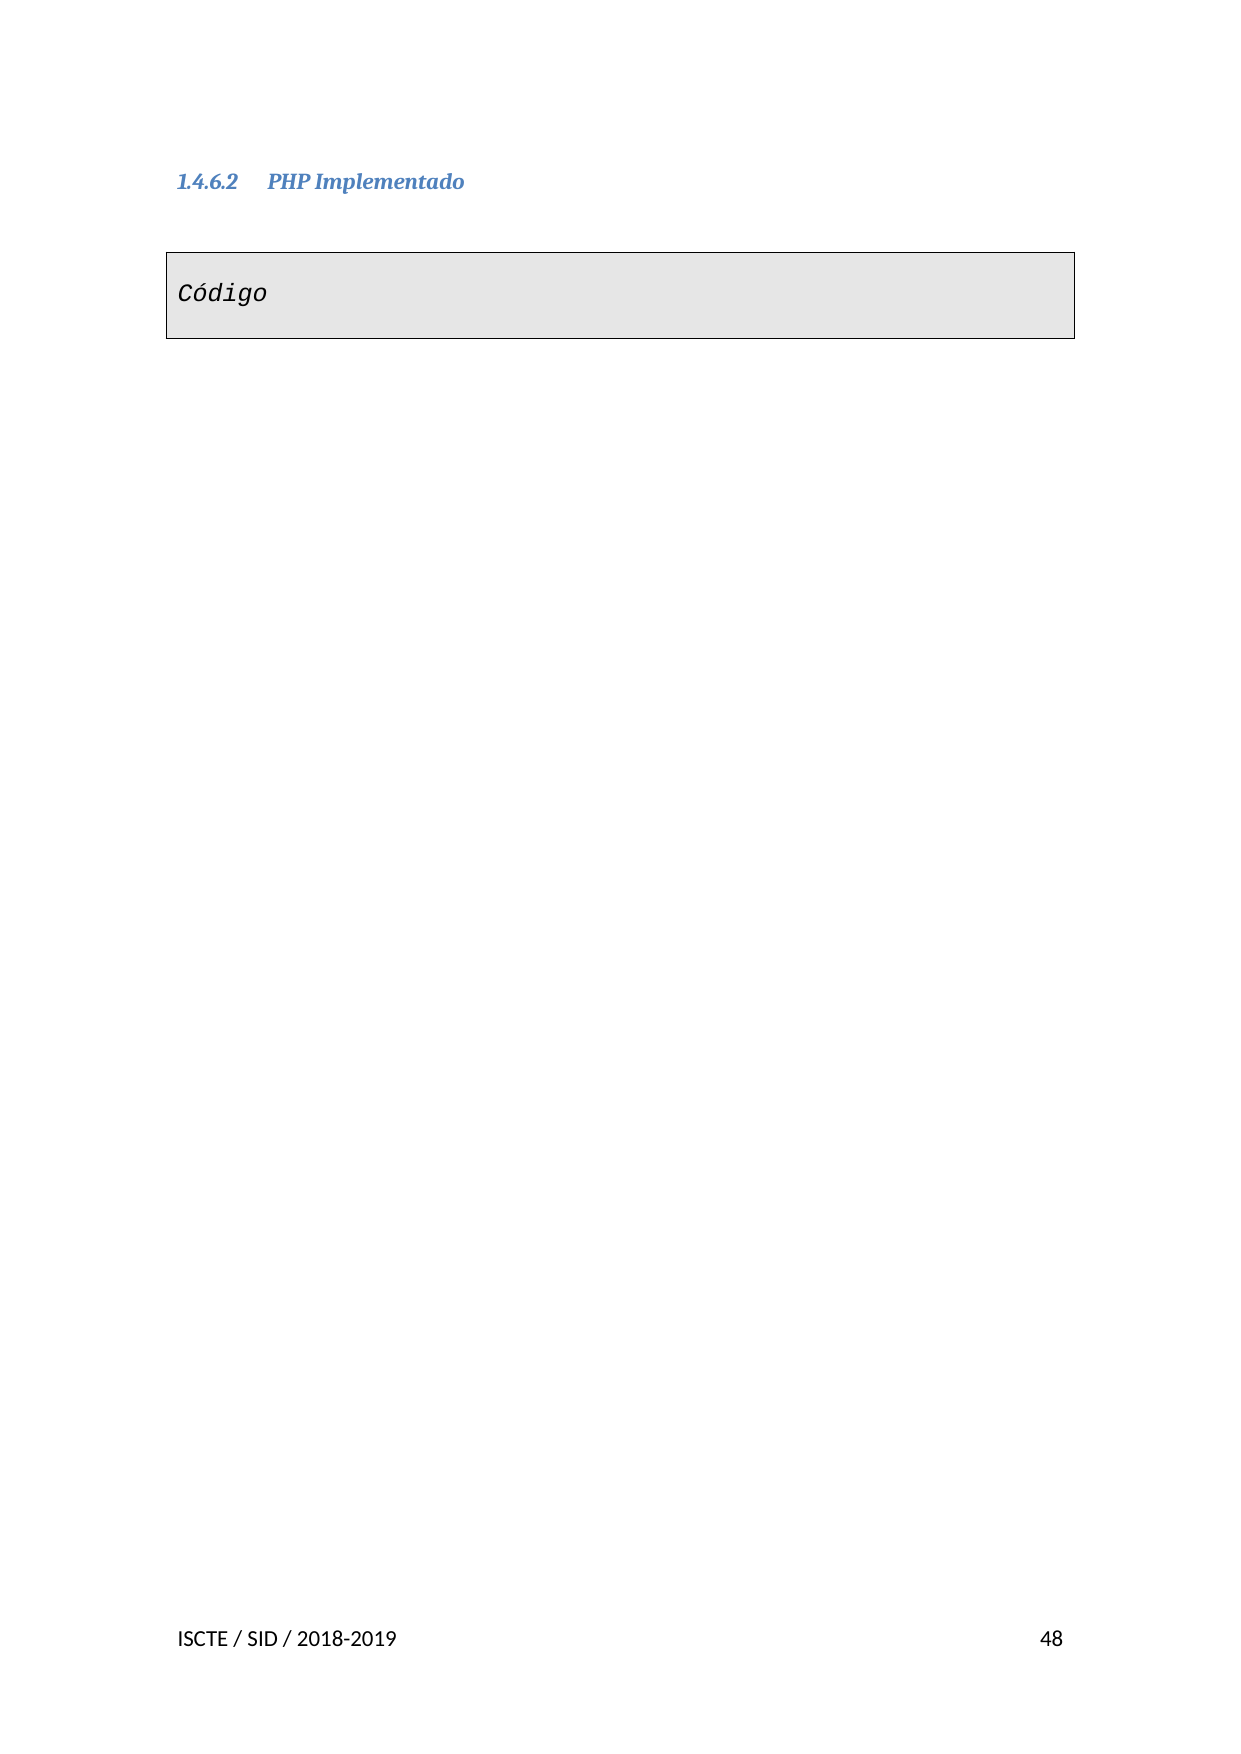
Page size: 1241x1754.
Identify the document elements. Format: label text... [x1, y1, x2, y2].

subtitle PHP Implementado [177, 168, 1063, 195]
table_header Código [167, 253, 1074, 338]
